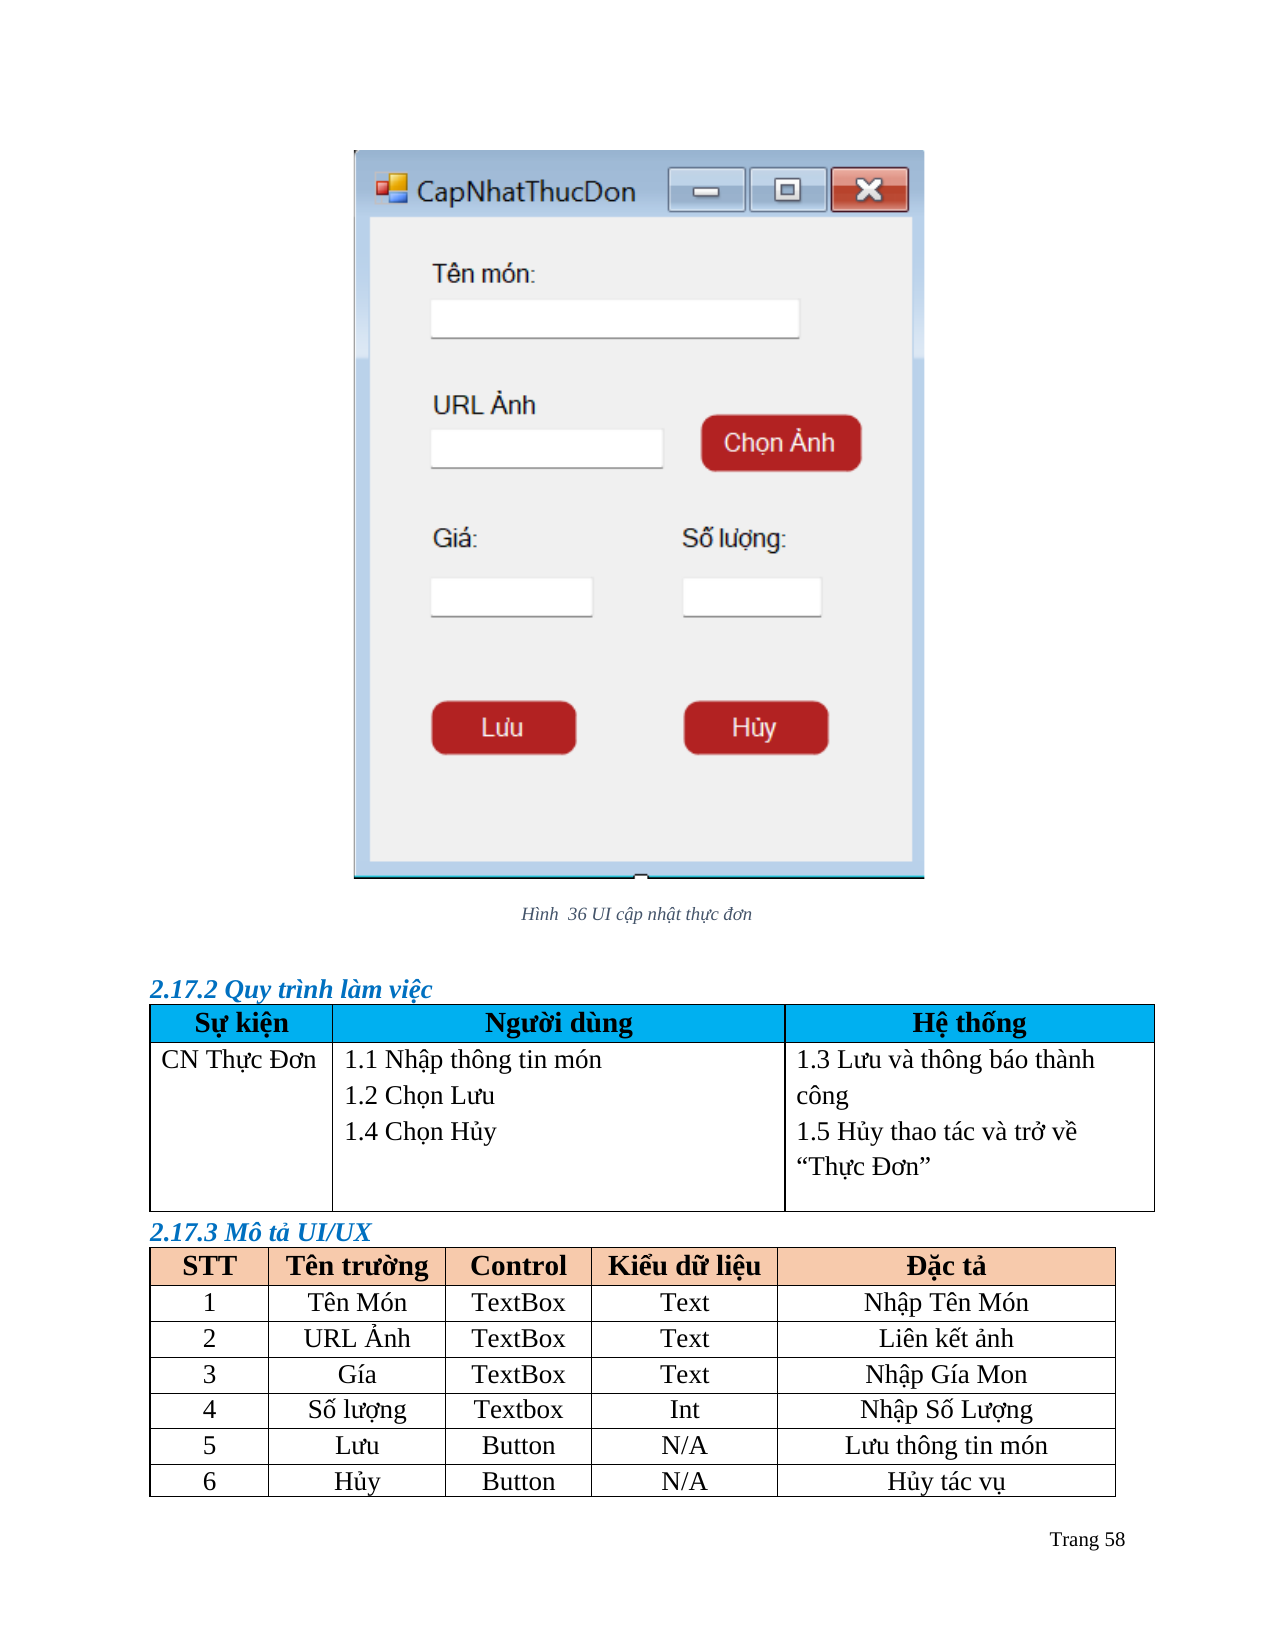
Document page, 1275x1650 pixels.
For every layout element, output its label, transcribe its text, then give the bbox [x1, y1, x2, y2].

table_header Control [446, 1248, 591, 1285]
table_cell Button [446, 1429, 591, 1464]
table_cell TextBox [446, 1322, 591, 1357]
table_cell 2 [151, 1322, 268, 1357]
table_cell 1.3 Lưu và thông báo thành công 1.5 Hủy thao tác và trở về “Thực Đơn” [786, 1043, 1154, 1211]
table_cell Nhập Tên Món [778, 1286, 1115, 1321]
table_cell Nhập Gía Mon [778, 1358, 1115, 1392]
table_cell 5 [151, 1429, 268, 1464]
table_cell N/A [592, 1429, 777, 1464]
table_cell Nhập Số Lượng [778, 1394, 1115, 1428]
table_cell 6 [151, 1465, 268, 1496]
table_cell URL Ảnh [269, 1322, 445, 1357]
table_cell Hủy [269, 1465, 445, 1496]
table_cell 1.1 Nhập thông tin món 1.2 Chọn Lưu 1.4 Chọn Hủy [333, 1043, 784, 1211]
table_cell Số lượng [269, 1394, 445, 1428]
table_cell Hủy tác vụ [778, 1465, 1115, 1496]
table_cell 3 [151, 1358, 268, 1392]
table_header Sự kiện [151, 1005, 332, 1042]
table_cell Lưu [269, 1429, 445, 1464]
subtitle 2.17.3 Mô tả UI/UX [150, 1216, 1125, 1247]
table_cell Int [592, 1394, 777, 1428]
table_cell Textbox [446, 1394, 591, 1428]
table_header STT [151, 1248, 268, 1285]
table_header Hệ thống [786, 1005, 1154, 1042]
table_cell Text [592, 1286, 777, 1321]
table_header Kiểu dữ liệu [592, 1248, 777, 1285]
table_header Người dùng [333, 1005, 784, 1042]
table_header Đặc tả [778, 1248, 1115, 1285]
picture [353, 150, 925, 879]
table_cell Liên kết ảnh [778, 1322, 1115, 1357]
table_cell Text [592, 1358, 777, 1392]
table_cell Gía [269, 1358, 445, 1392]
table_cell Tên Món [269, 1286, 445, 1321]
table_cell 1 [151, 1286, 268, 1321]
table_cell N/A [592, 1465, 777, 1496]
table_cell Text [592, 1322, 777, 1357]
table_cell 4 [151, 1394, 268, 1428]
table_cell Button [446, 1465, 591, 1496]
table_cell CN Thực Đơn [151, 1043, 332, 1211]
table_cell TextBox [446, 1286, 591, 1321]
table_cell Lưu thông tin món [778, 1429, 1115, 1464]
table_cell TextBox [446, 1358, 591, 1392]
table_header Tên trường [269, 1248, 445, 1285]
subtitle 2.17.2 Quy trình làm việc [150, 973, 1125, 1004]
